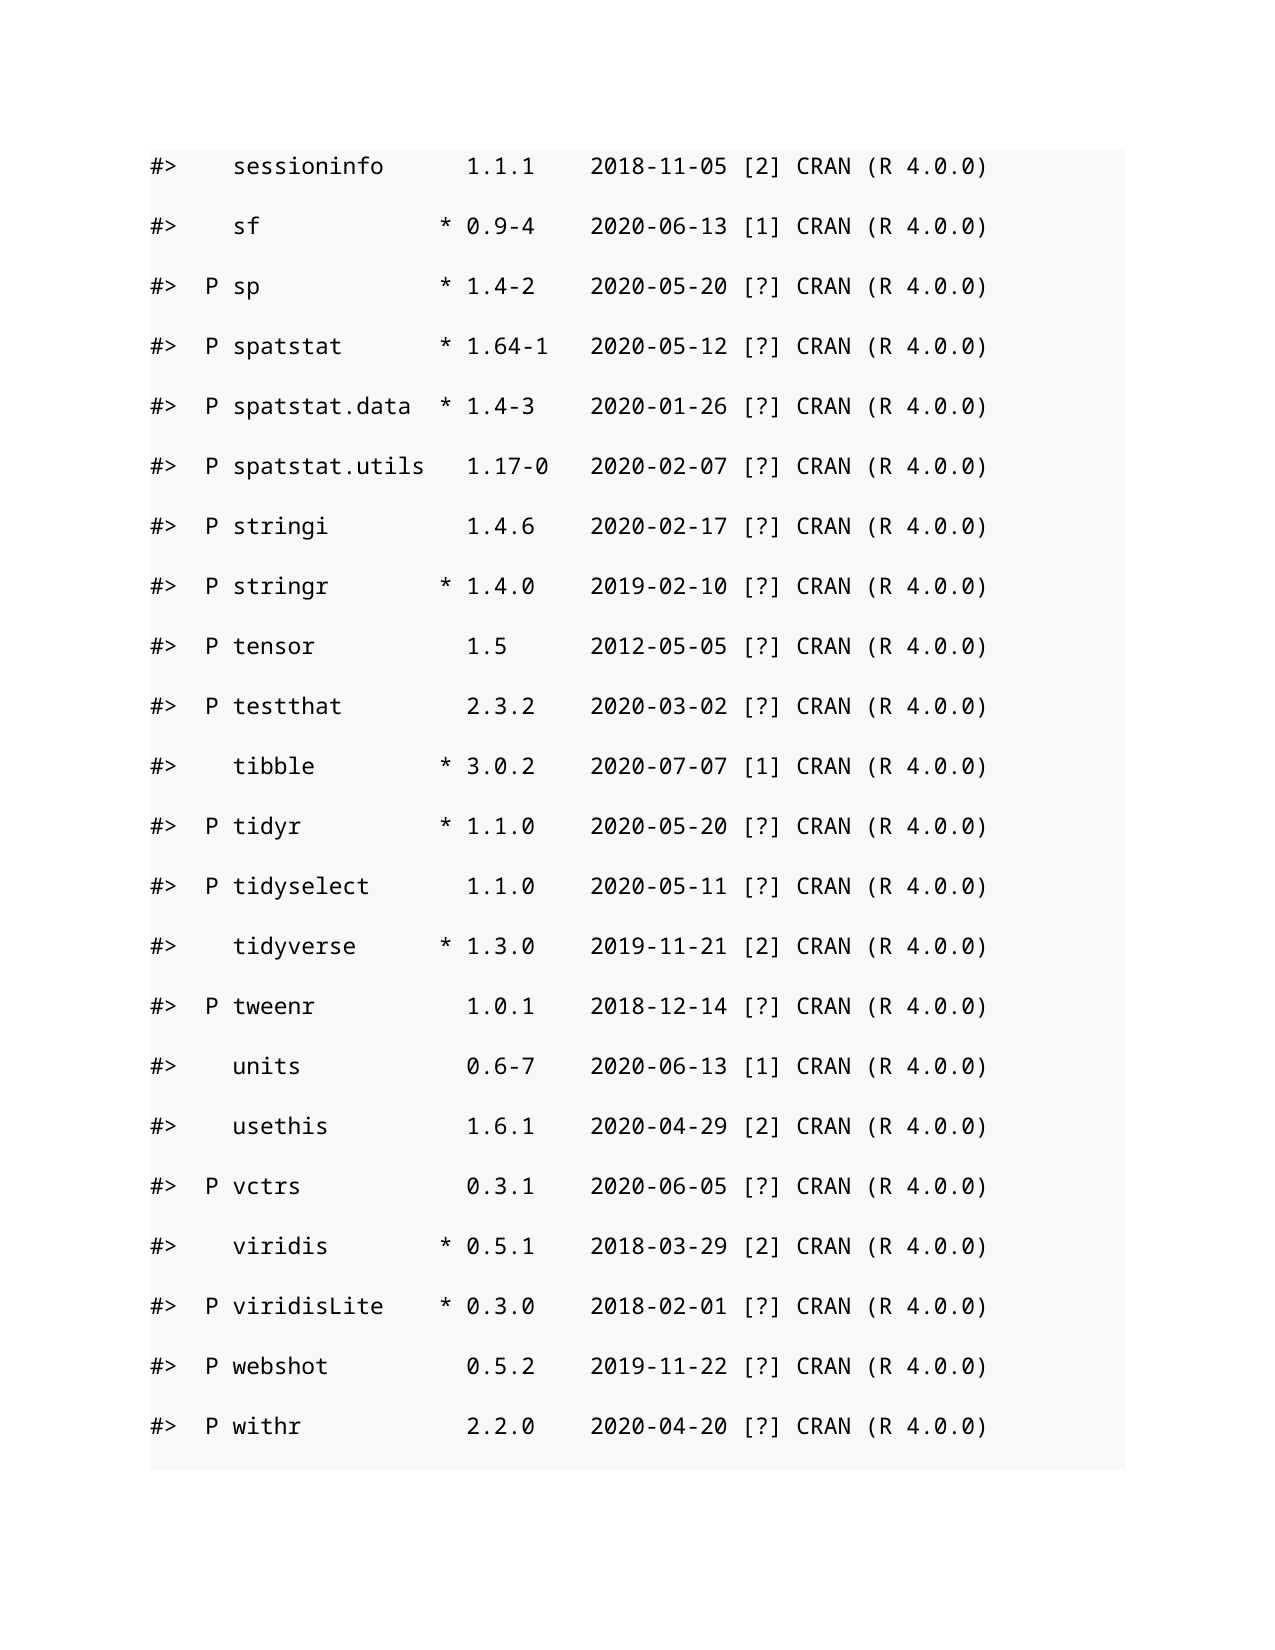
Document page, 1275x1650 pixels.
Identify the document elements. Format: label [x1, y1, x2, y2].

text [150, 150, 1125, 1470]
